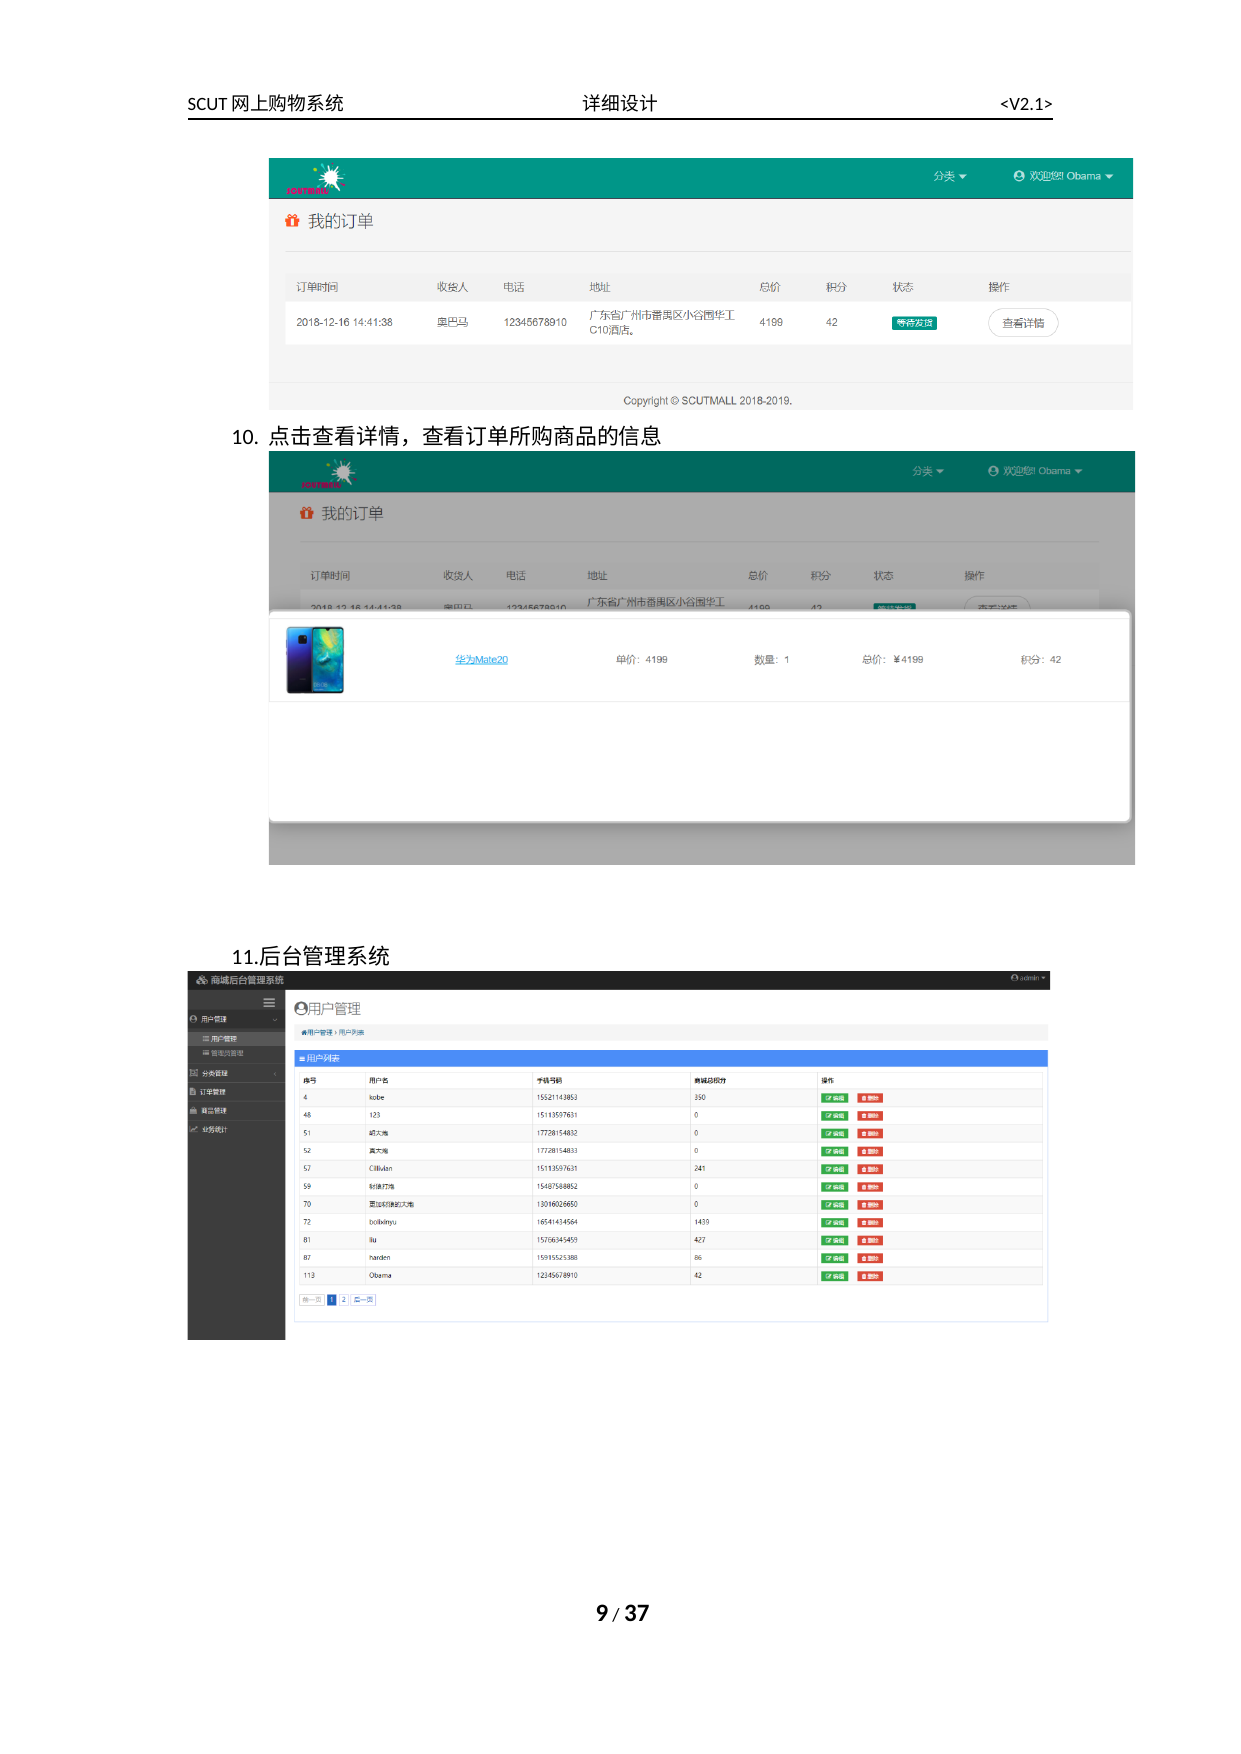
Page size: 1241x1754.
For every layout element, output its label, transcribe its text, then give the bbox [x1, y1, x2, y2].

picture [268, 451, 1135, 865]
list 点击查看详情，查看订单所购商品的信息 [231, 418, 1053, 451]
picture [187, 971, 1050, 1340]
picture [268, 158, 1134, 410]
text 11.后台管理系统 [187, 938, 1053, 971]
